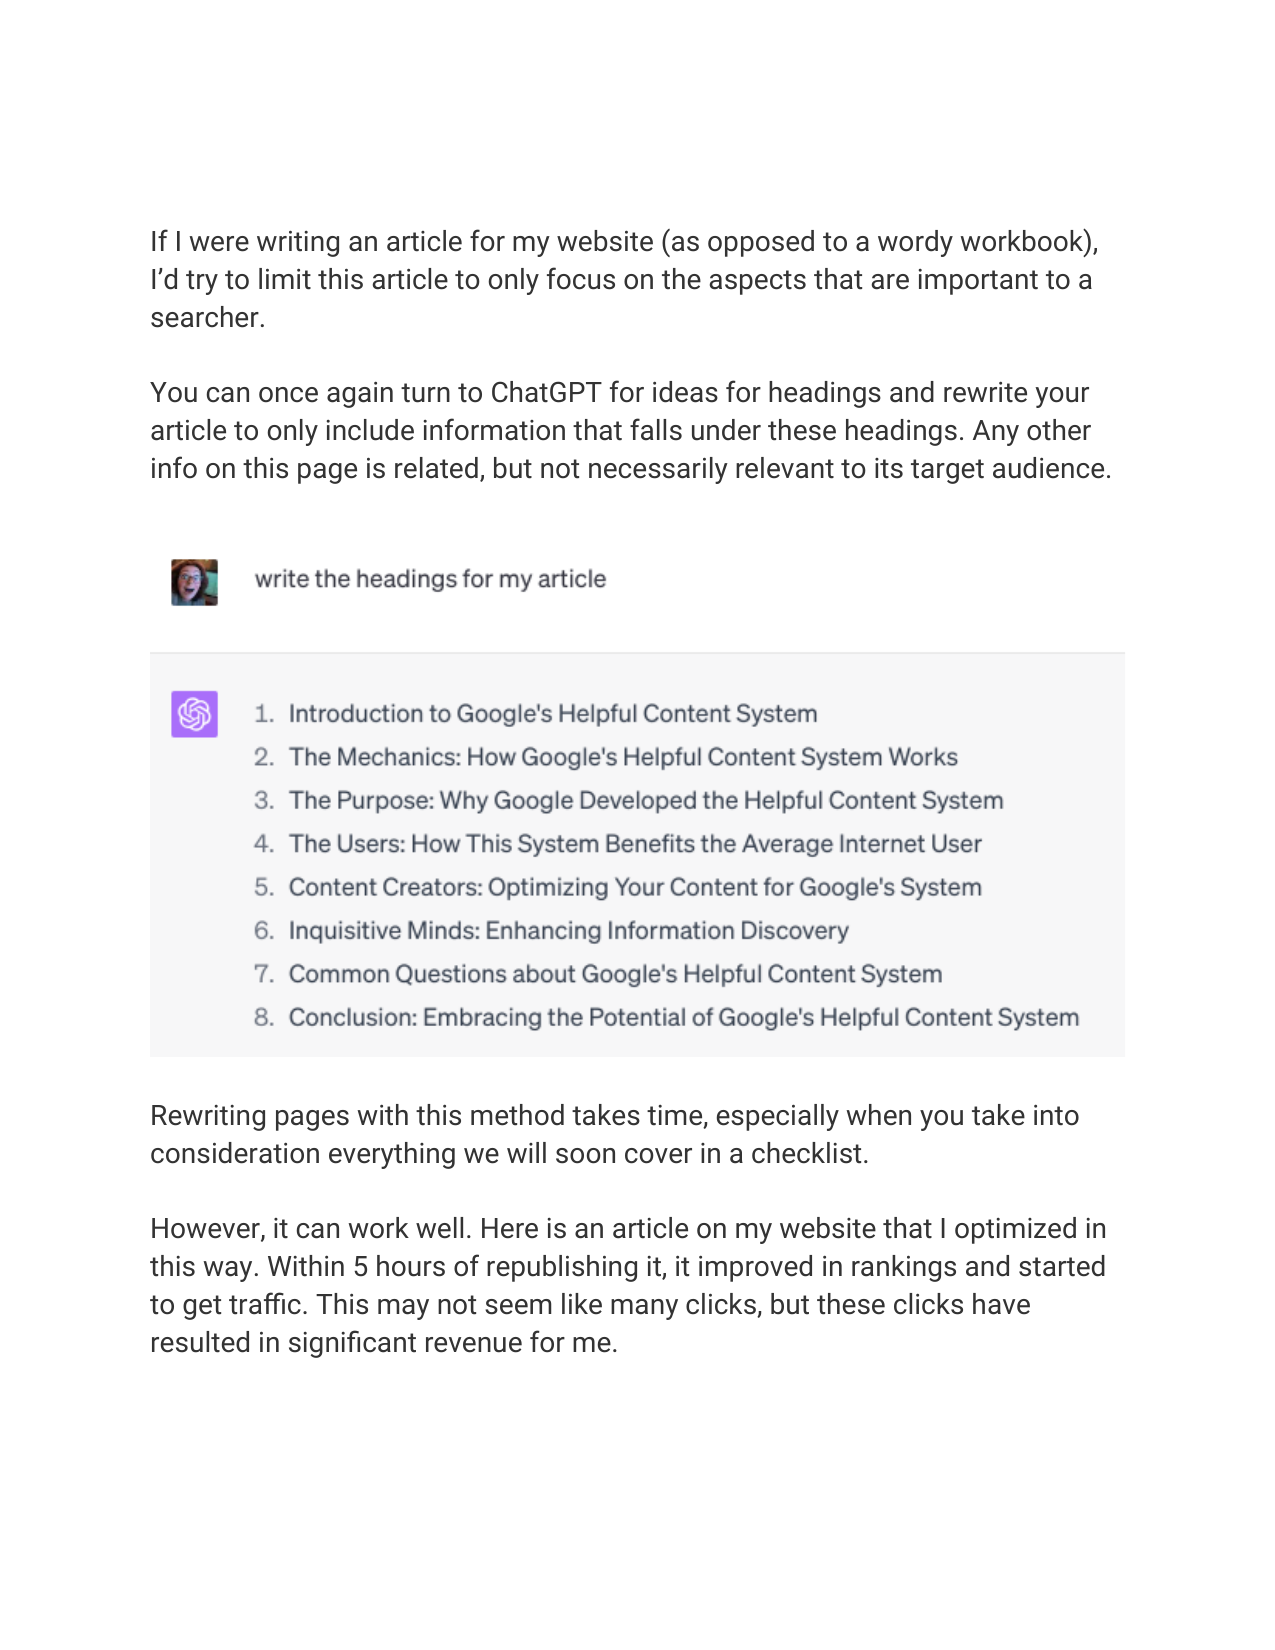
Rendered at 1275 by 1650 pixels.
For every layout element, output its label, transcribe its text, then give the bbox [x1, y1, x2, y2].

text However, it can work well. Here is an article on my website that I optimized in this way. Within 5 hours of republishing it, it improved in rankings and started to get traffic. This may not seem like many clicks, but these clicks have resulted in significant revenue for me. [150, 1213, 1125, 1359]
text If I were writing an article for my website (as opposed to a wordy workbook), I’d try to limit this article to only focus on the aspects that are important to a searcher. [150, 225, 1125, 334]
text You can once again turn to ChatGPT for ideas for headings and rewrite your article to only include information that falls under these headings. Any other info on this page is related, but not necessarily relevant to its target audience. [150, 377, 1125, 486]
text Rewriting pages with this method takes time, especially when you take into consideration everything we will soon cover in a checklist. [150, 1099, 1125, 1170]
picture [150, 527, 1125, 1057]
